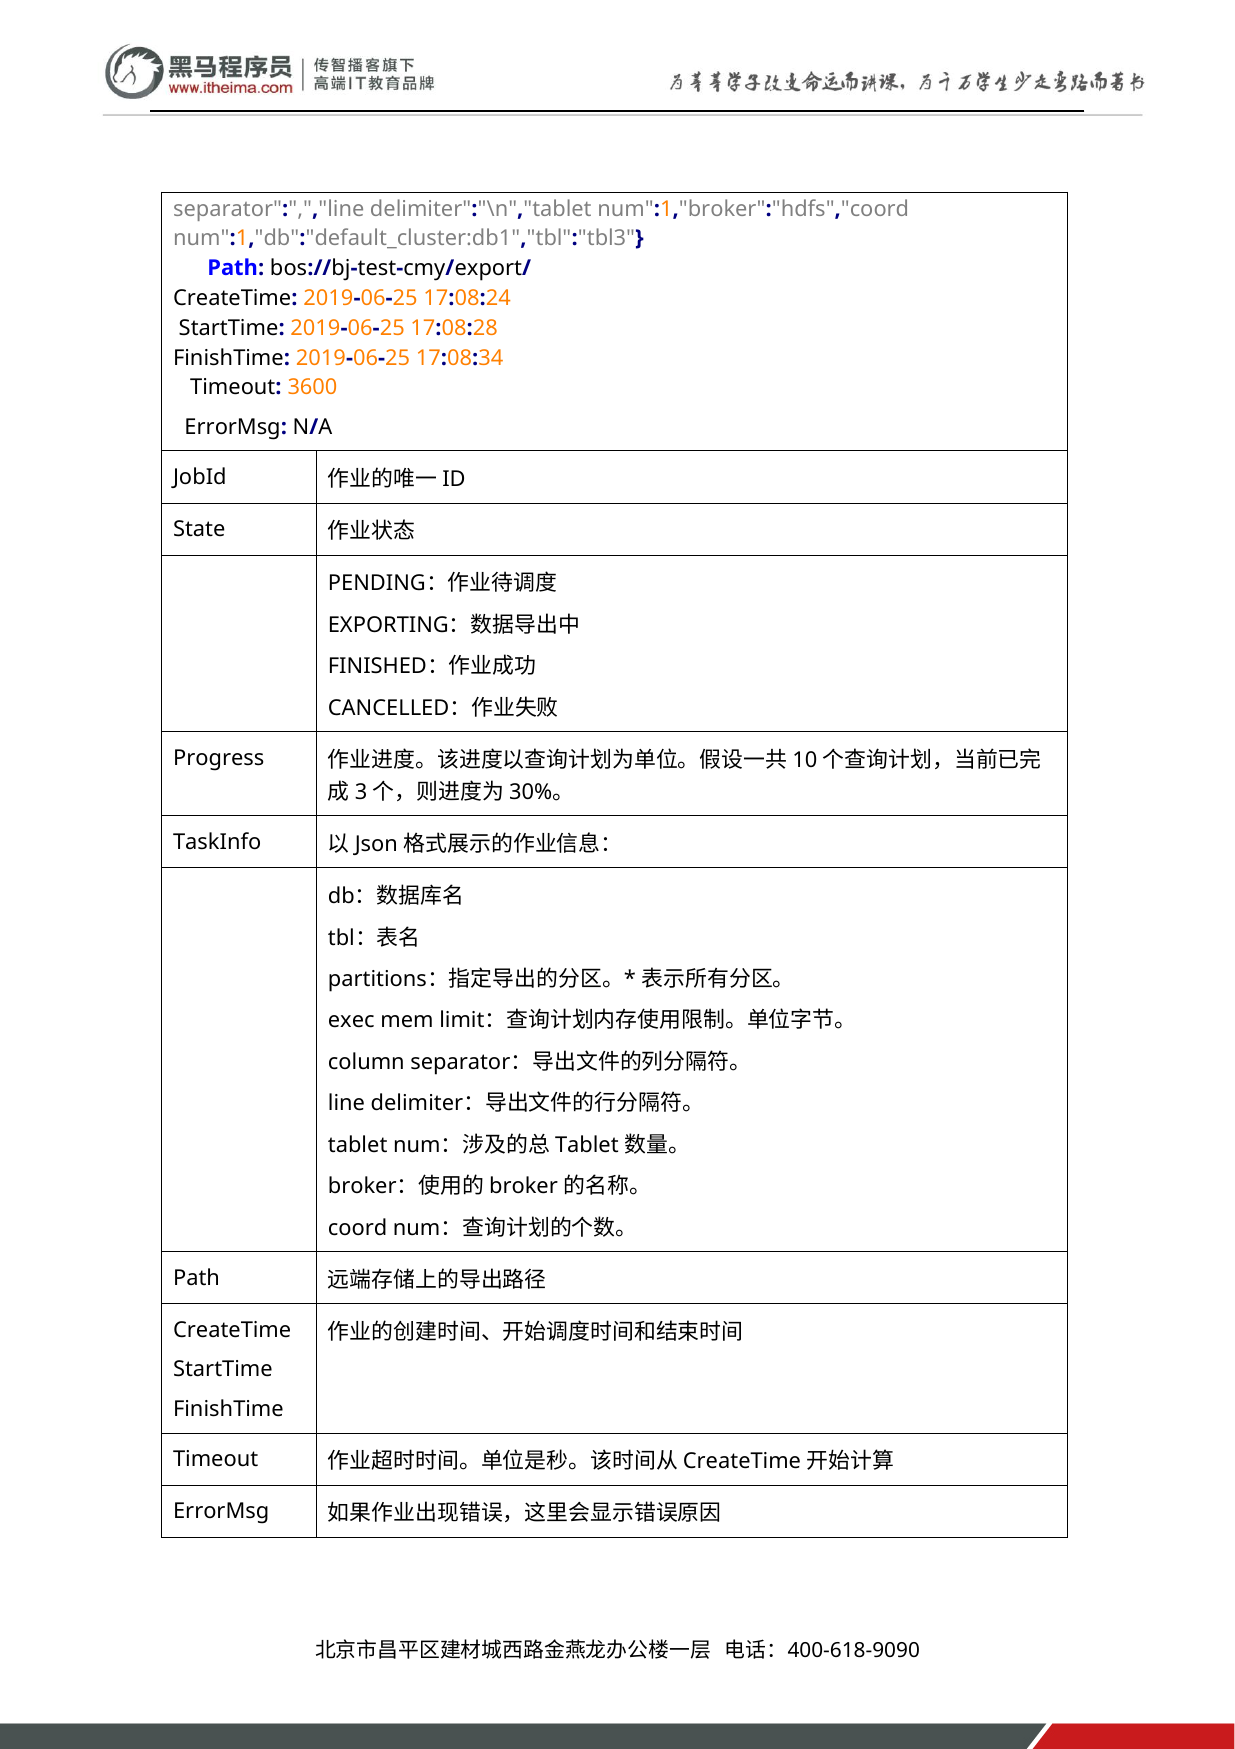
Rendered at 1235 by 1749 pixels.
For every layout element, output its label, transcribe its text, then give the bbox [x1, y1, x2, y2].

table_cell 远端存储上的导出路径 [317, 1252, 1067, 1303]
table_cell Path [162, 1252, 316, 1303]
table_cell [162, 868, 316, 1251]
table_cell 作业超时时间。单位是秒。该时间从 CreateTime 开始计算 [317, 1434, 1067, 1484]
picture [0, 1664, 1235, 1749]
table_cell JobId [162, 451, 316, 502]
table_cell Progress [162, 732, 316, 815]
table_cell ErrorMsg [162, 1486, 316, 1537]
table_cell 作业的创建时间、开始调度时间和结束时间 [317, 1304, 1067, 1432]
table_cell State [162, 504, 316, 554]
table_cell Timeout [162, 1434, 316, 1484]
table_cell 以 Json 格式展示的作业信息： [317, 816, 1067, 867]
table_cell CreateTime StartTime FinishTime [162, 1304, 316, 1432]
table_cell db：数据库名 tbl：表名 partitions：指定导出的分区。* 表示所有分区。 exec mem limit：查询计划内存使用限制。单位字节。 column separator：导出文件的列分隔符。 line delimiter：导出文件的行分隔符。 tablet num：涉及的总 Tablet 数量。 broker：使用的 broker 的名称。 coord num：查询计划的个数。 [317, 868, 1067, 1251]
table_cell TaskInfo [162, 816, 316, 867]
picture [0, 0, 1235, 123]
table_cell 作业的唯一 ID [317, 451, 1067, 502]
table_cell [162, 556, 316, 731]
table_cell 作业进度。该进度以查询计划为单位。假设一共 10 个查询计划，当前已完成 3 个，则进度为 30%。 [317, 732, 1067, 815]
table_cell 如果作业出现错误，这里会显示错误原因 [317, 1486, 1067, 1537]
table_cell 作业状态 [317, 504, 1067, 554]
table_cell PENDING：作业待调度 EXPORTING：数据导出中 FINISHED：作业成功 CANCELLED：作业失败 [317, 556, 1067, 731]
